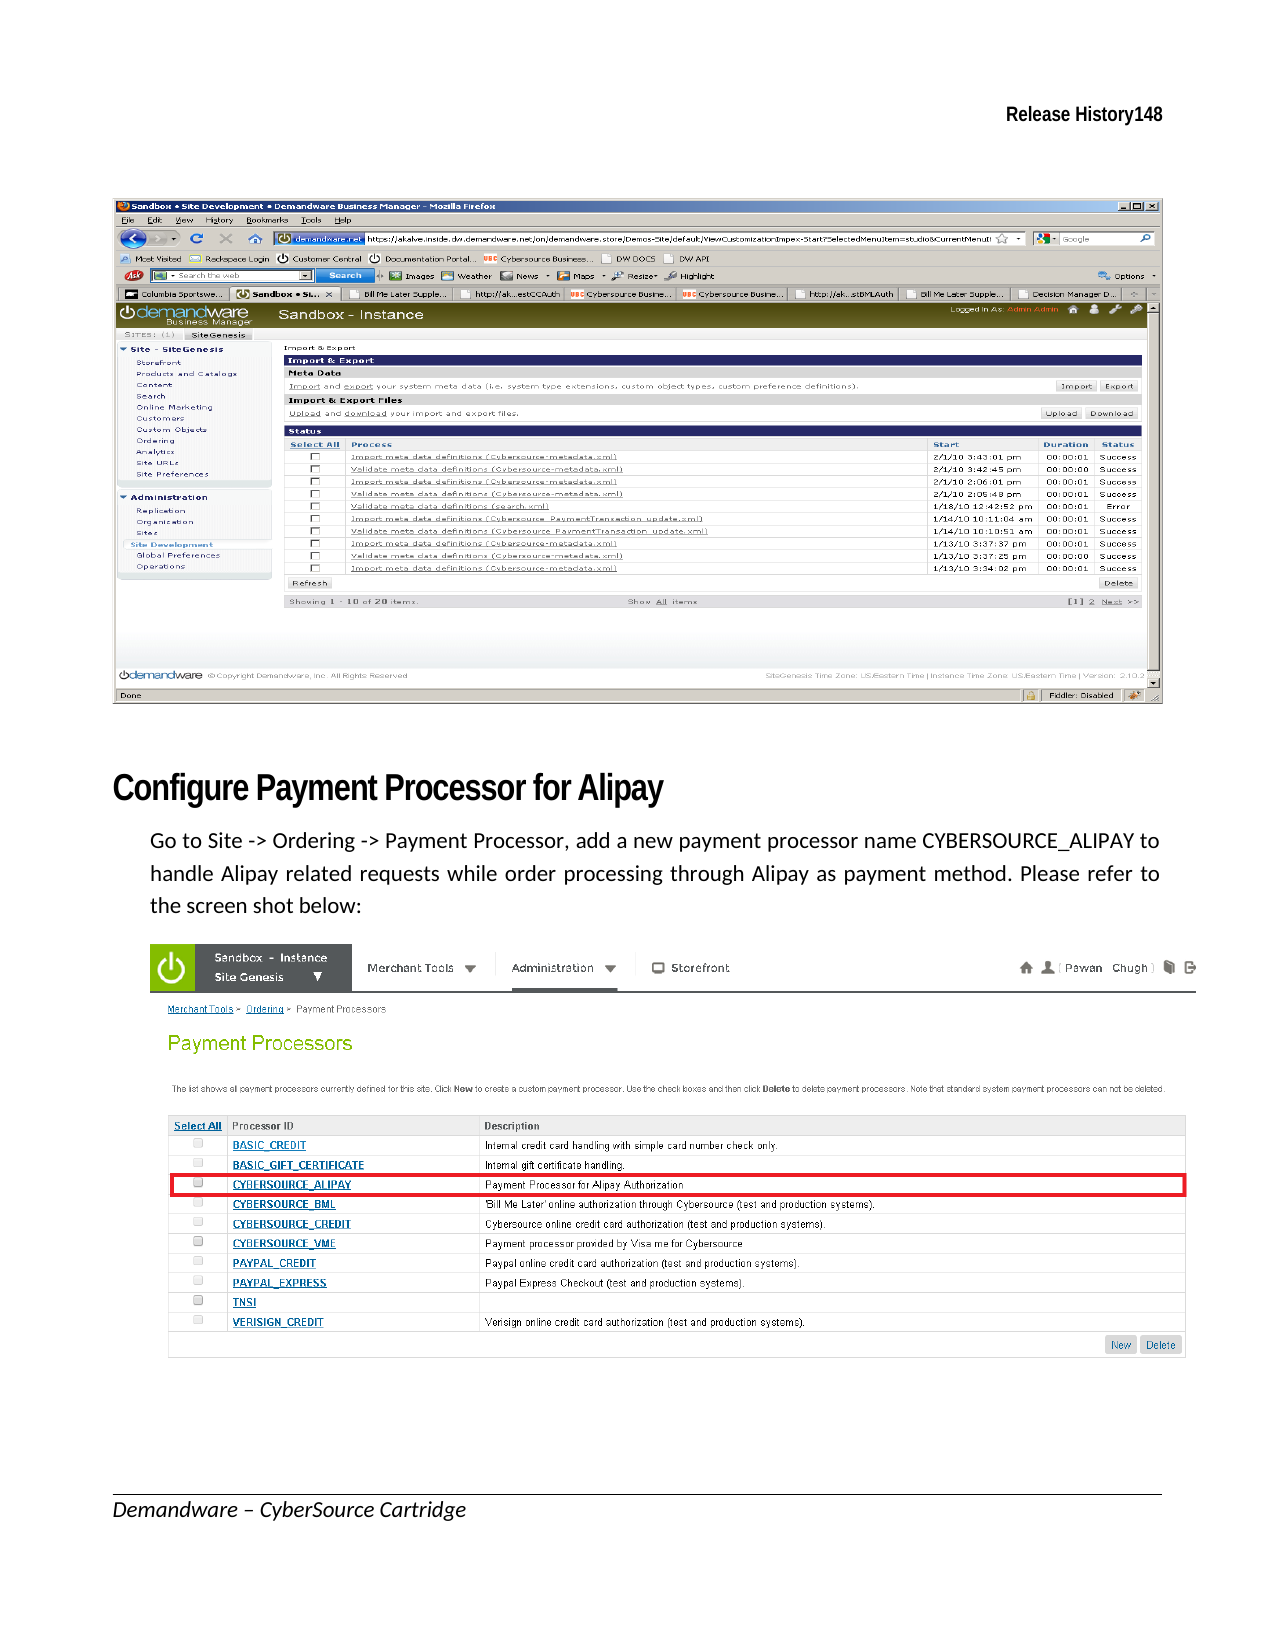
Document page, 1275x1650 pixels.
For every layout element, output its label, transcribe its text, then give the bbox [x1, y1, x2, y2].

text Go to Site -> Ordering -> Payment Processor, add a new payment processor name CYBERSOURCE_ALIPAY to handle Alipay related requests while order processing through Alipay as payment method. Please refer to the screen shot below: [150, 827, 1162, 919]
picture [150, 944, 1200, 1360]
subtitle Configure Payment Processor for Alipay [112, 765, 1162, 808]
picture [112, 198, 1163, 704]
